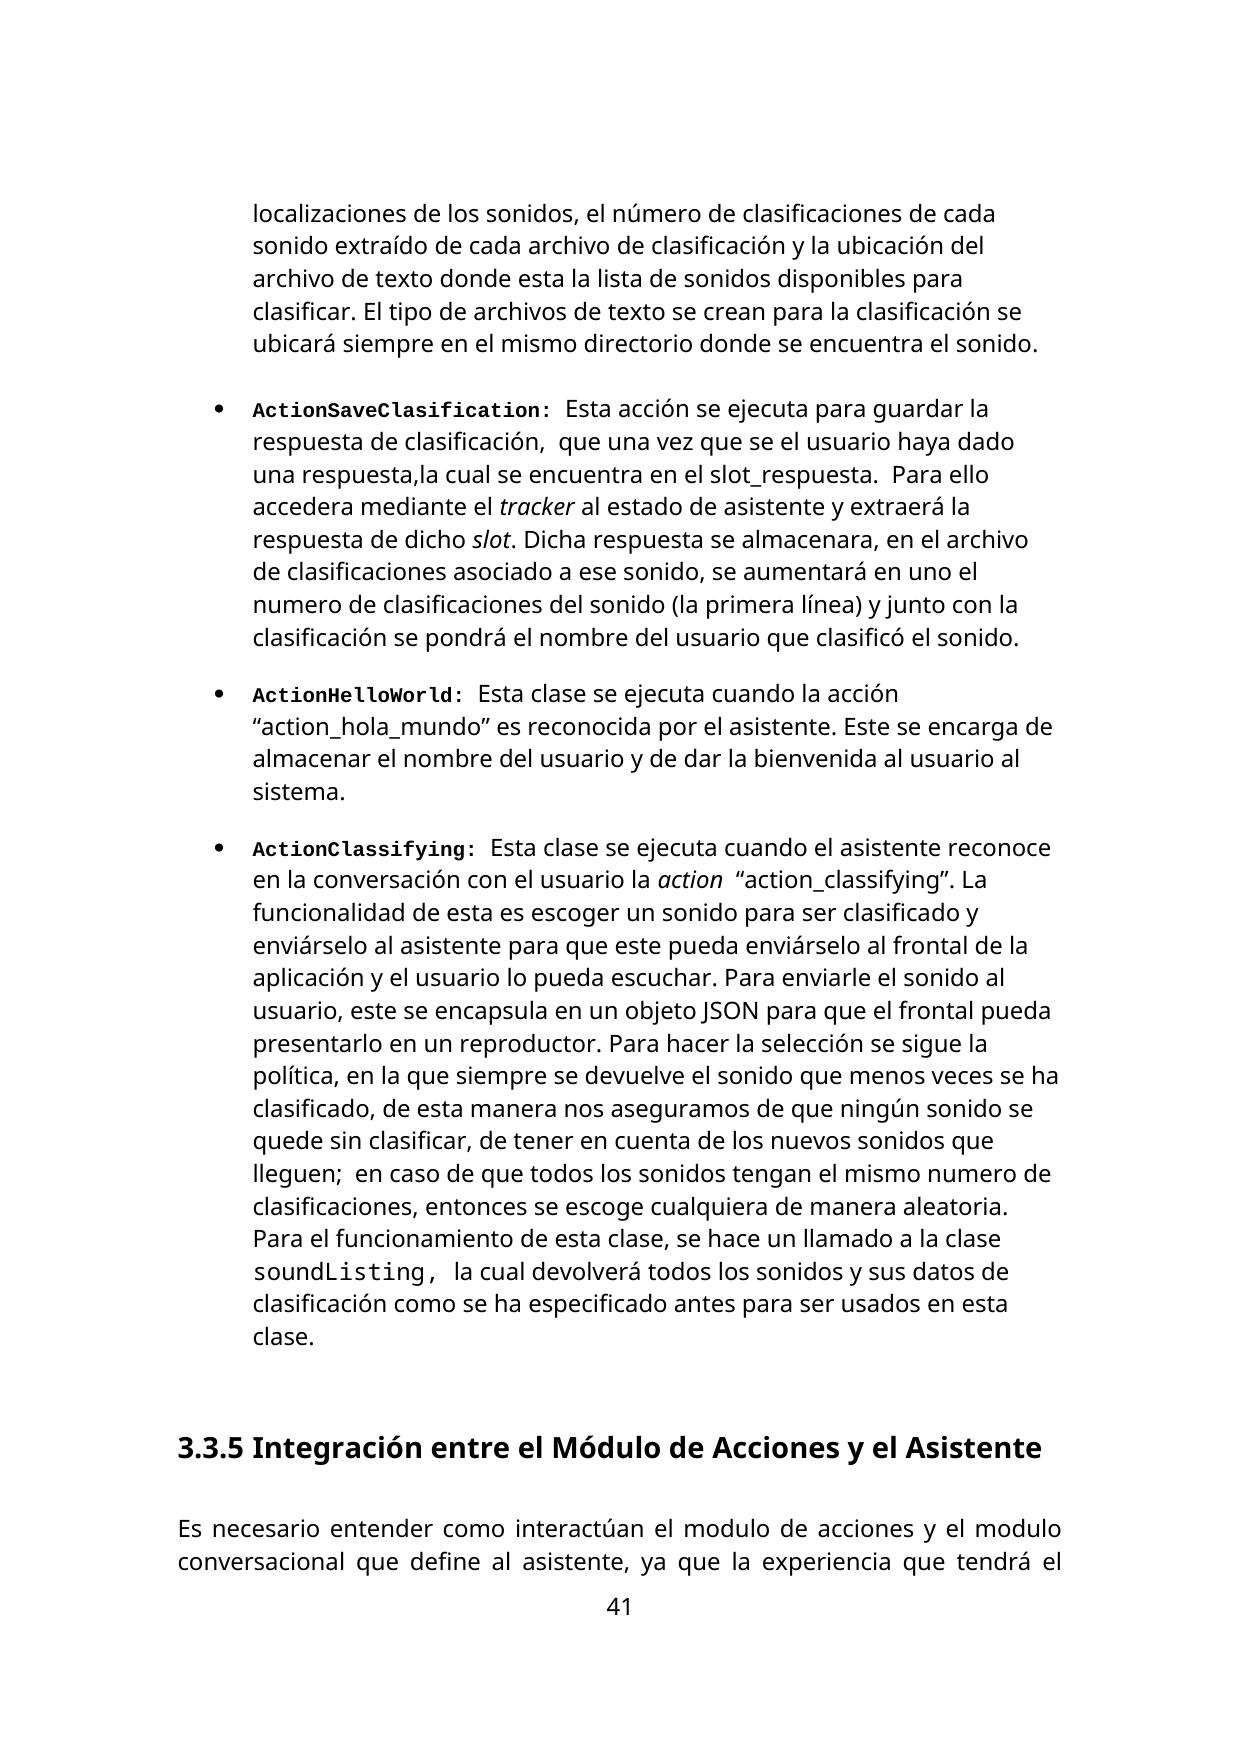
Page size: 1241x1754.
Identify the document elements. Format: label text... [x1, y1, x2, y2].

subtitle Integración entre el Módulo de Acciones y el Asistente [177, 1427, 1063, 1467]
list ActionSaveClasification: Esta acción se ejecuta para guardar la respuesta de clasificación, que una vez que se el usuario haya dado una respuesta,la cual se encuentra en el slot_respuesta. Para ello accedera mediante el tracker al estado de asistente y extraerá la respuesta de dicho slot. Dicha respuesta se almacenara, en el archivo de clasificaciones asociado a ese sonido, se aumentará en uno el numero de clasificaciones del sonido (la primera línea) y junto con la clasificación se pondrá el nombre del usuario que clasificó el sonido. [215, 392, 1063, 677]
list ActionHelloWorld: Esta clase se ejecuta cuando la acción “action_hola_mundo” es reconocida por el asistente. Este se encarga de almacenar el nombre del usuario y de dar la bienvenida al usuario al sistema. [215, 677, 1063, 831]
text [177, 1512, 1063, 1577]
list ActionClassifying: Esta clase se ejecuta cuando el asistente reconoce en la conversación con el usuario la action “action_classifying”. La funcionalidad de esta es escoger un sonido para ser clasificado y enviárselo al asistente para que este pueda enviárselo al frontal de la aplicación y el usuario lo pueda escuchar. Para enviarle el sonido al usuario, este se encapsula en un objeto JSON para que el frontal pueda presentarlo en un reproductor. Para hacer la selección se sigue la política, en la que siempre se devuelve el sonido que menos veces se ha clasificado, de esta manera nos aseguramos de que ningún sonido se quede sin clasificar, de tener en cuenta de los nuevos sonidos que lleguen; en caso de que todos los sonidos tengan el mismo numero de clasificaciones, entonces se escoge cualquiera de manera aleatoria. Para el funcionamiento de esta clase, se hace un llamado a la clase soundListing, la cual devolverá todos los sonidos y sus datos de clasificación como se ha especificado antes para ser usados en esta clase. [215, 831, 1063, 1376]
text localizaciones de los sonidos, el número de clasificaciones de cada sonido extraído de cada archivo de clasificación y la ubicación del archivo de texto donde esta la lista de sonidos disponibles para clasificar. El tipo de archivos de texto se crean para la clasificación se ubicará siempre en el mismo directorio donde se encuentra el sonido. [252, 197, 1063, 359]
